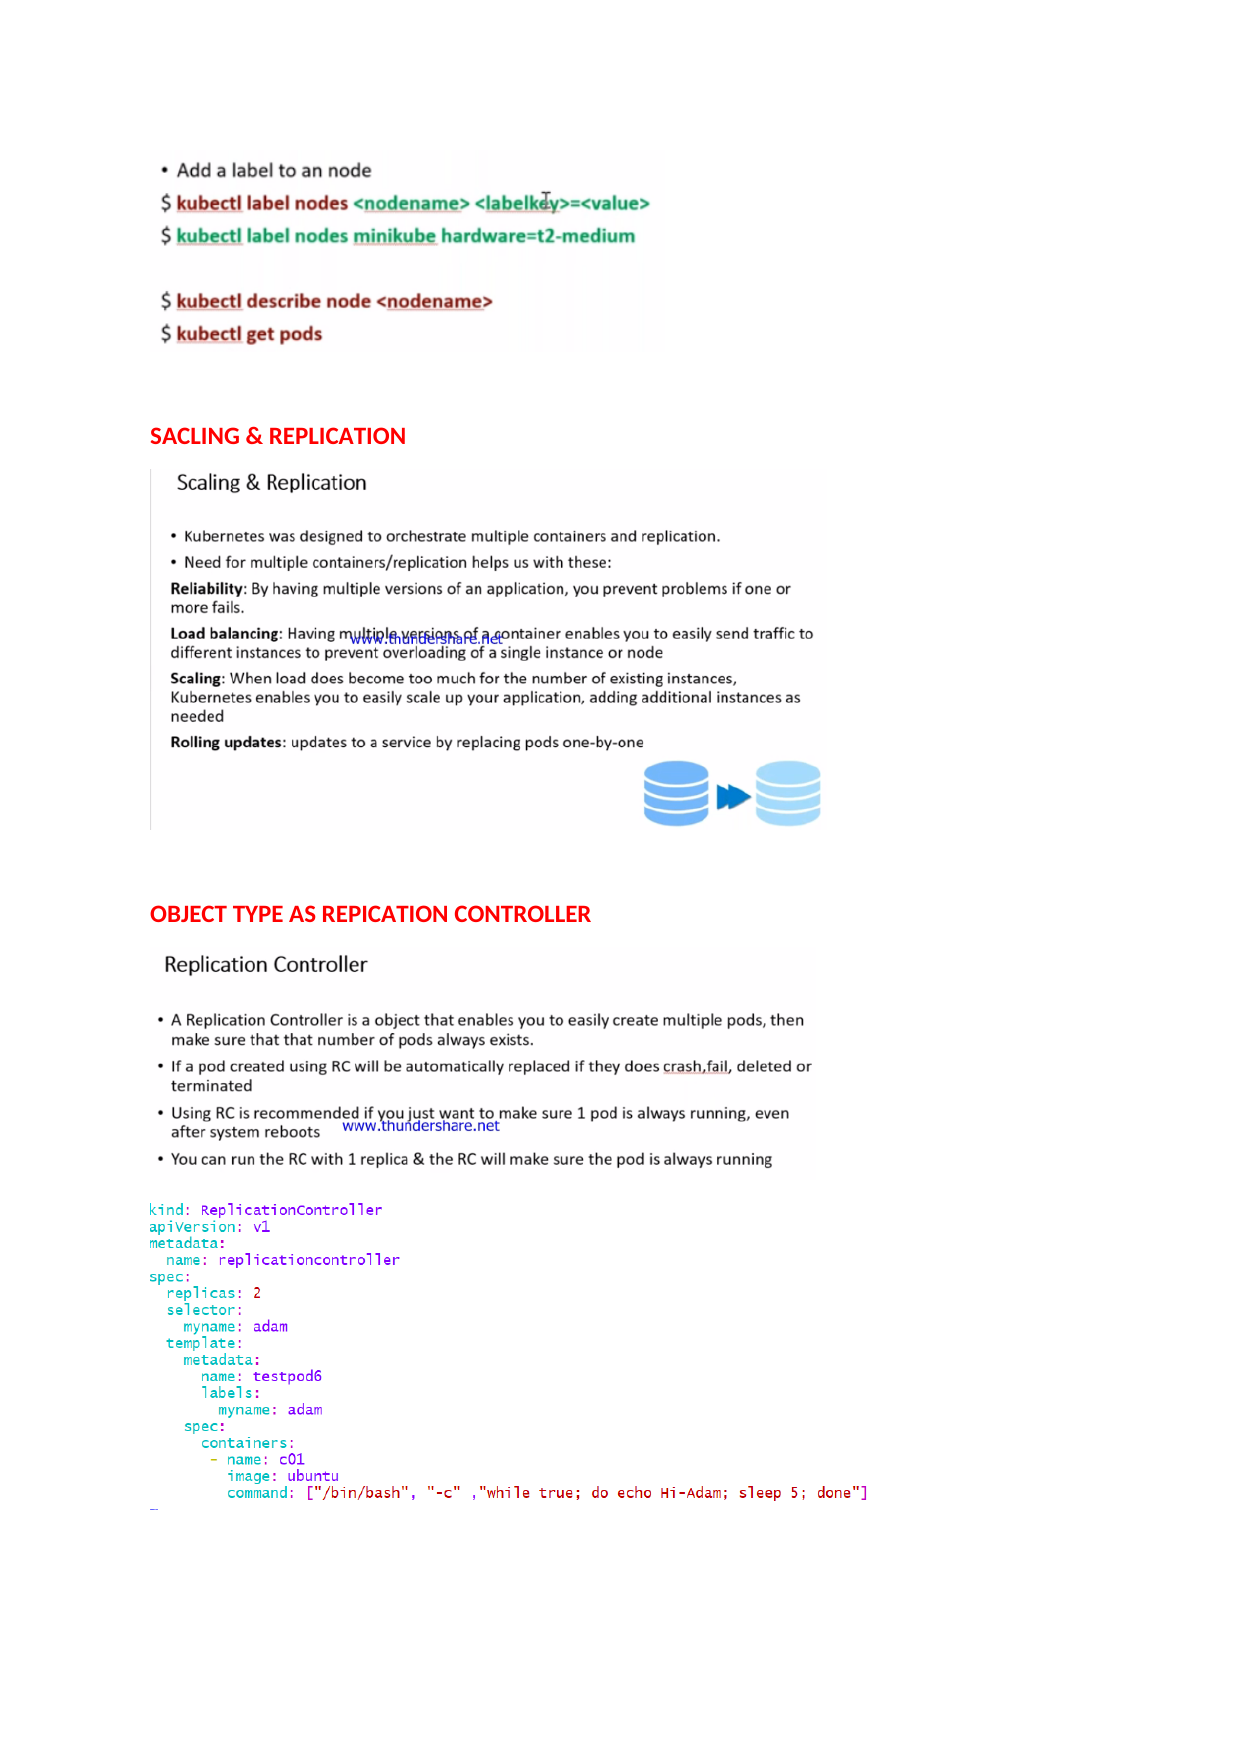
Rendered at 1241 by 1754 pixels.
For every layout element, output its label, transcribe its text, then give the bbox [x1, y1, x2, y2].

picture [150, 469, 827, 830]
text OBJECT TYPE AS REPICATION CONTROLLER [150, 898, 1090, 928]
picture [150, 947, 817, 1180]
picture [150, 1198, 874, 1510]
picture [150, 150, 666, 352]
text SACLING & REPLICATION [150, 420, 1090, 451]
